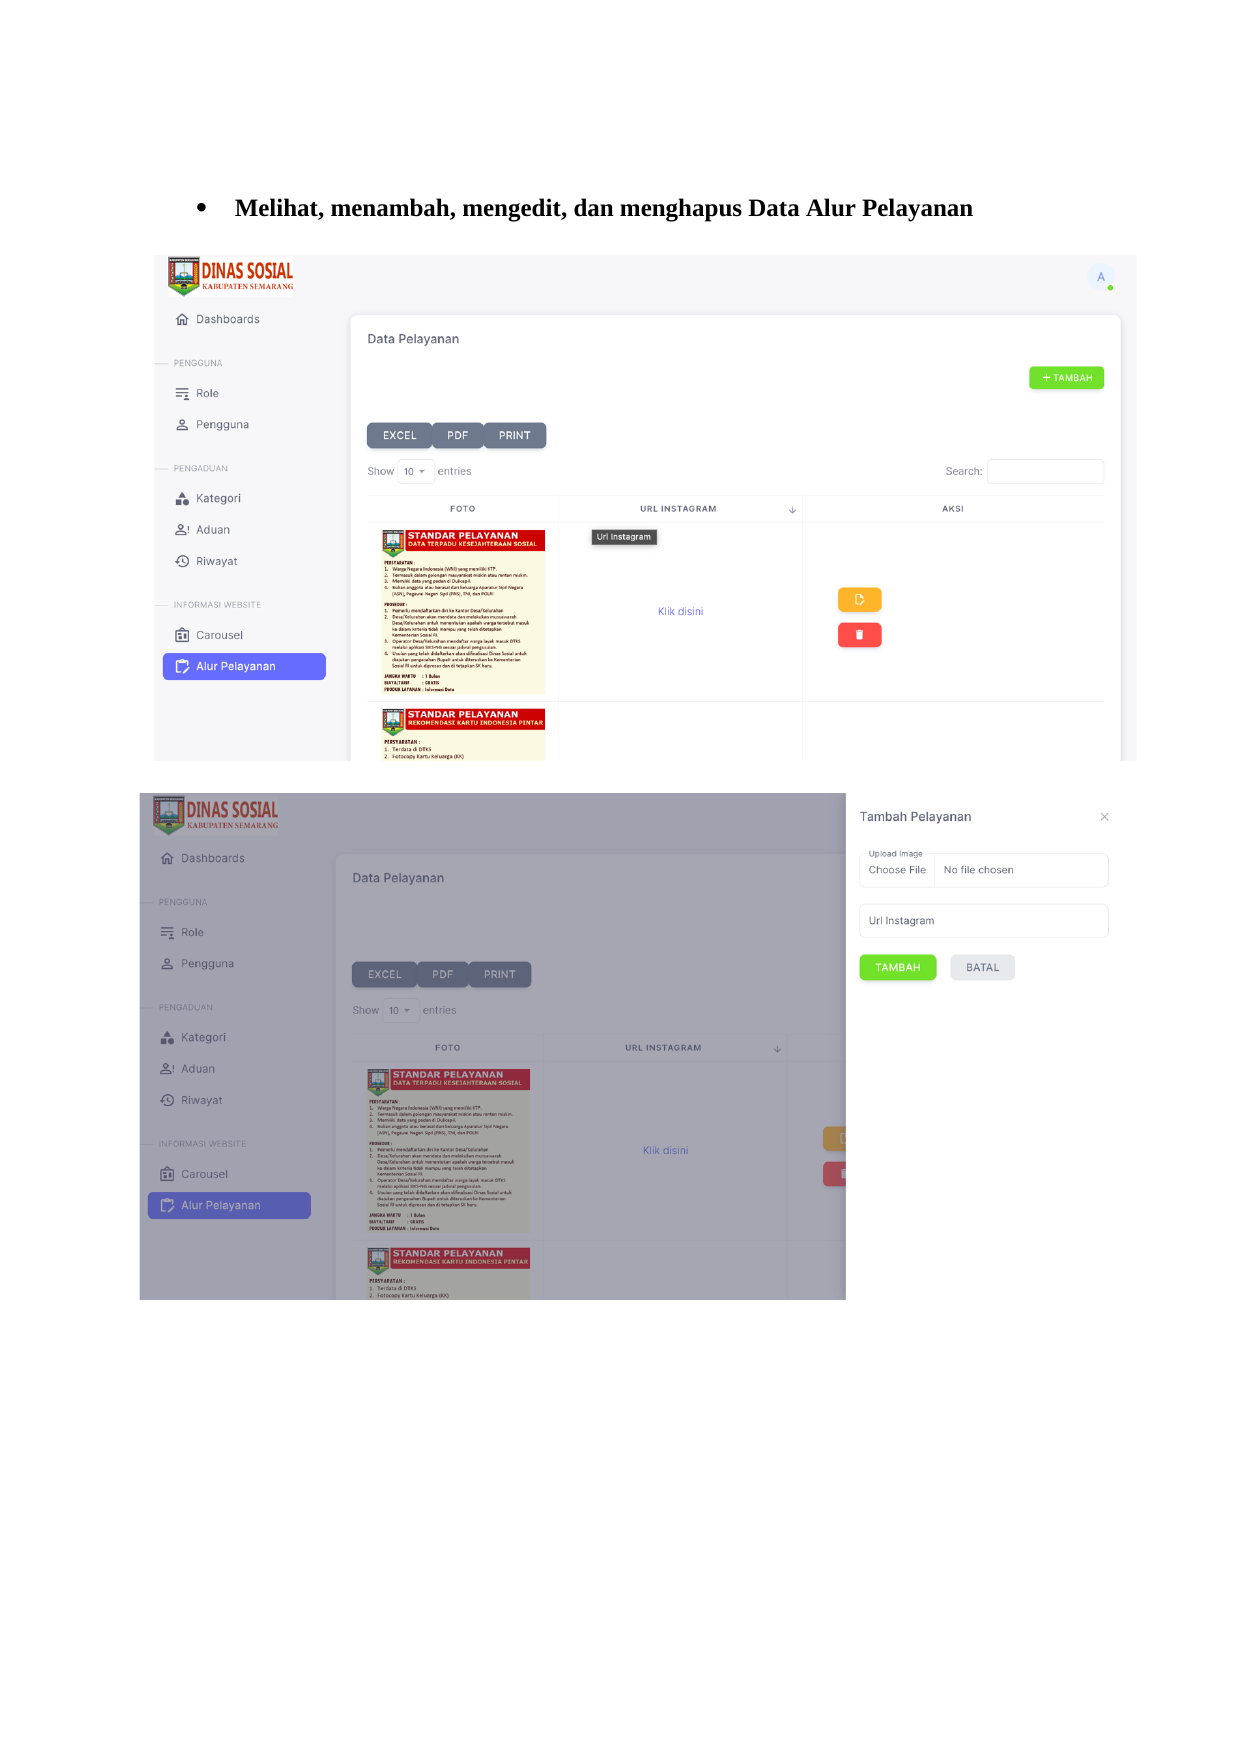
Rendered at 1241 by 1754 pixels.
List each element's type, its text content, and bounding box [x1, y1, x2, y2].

picture [154, 255, 1137, 761]
picture [139, 793, 1122, 1300]
subtitle Melihat, menambah, mengedit, dan menghapus Data Alur Pelayanan [197, 193, 1121, 222]
